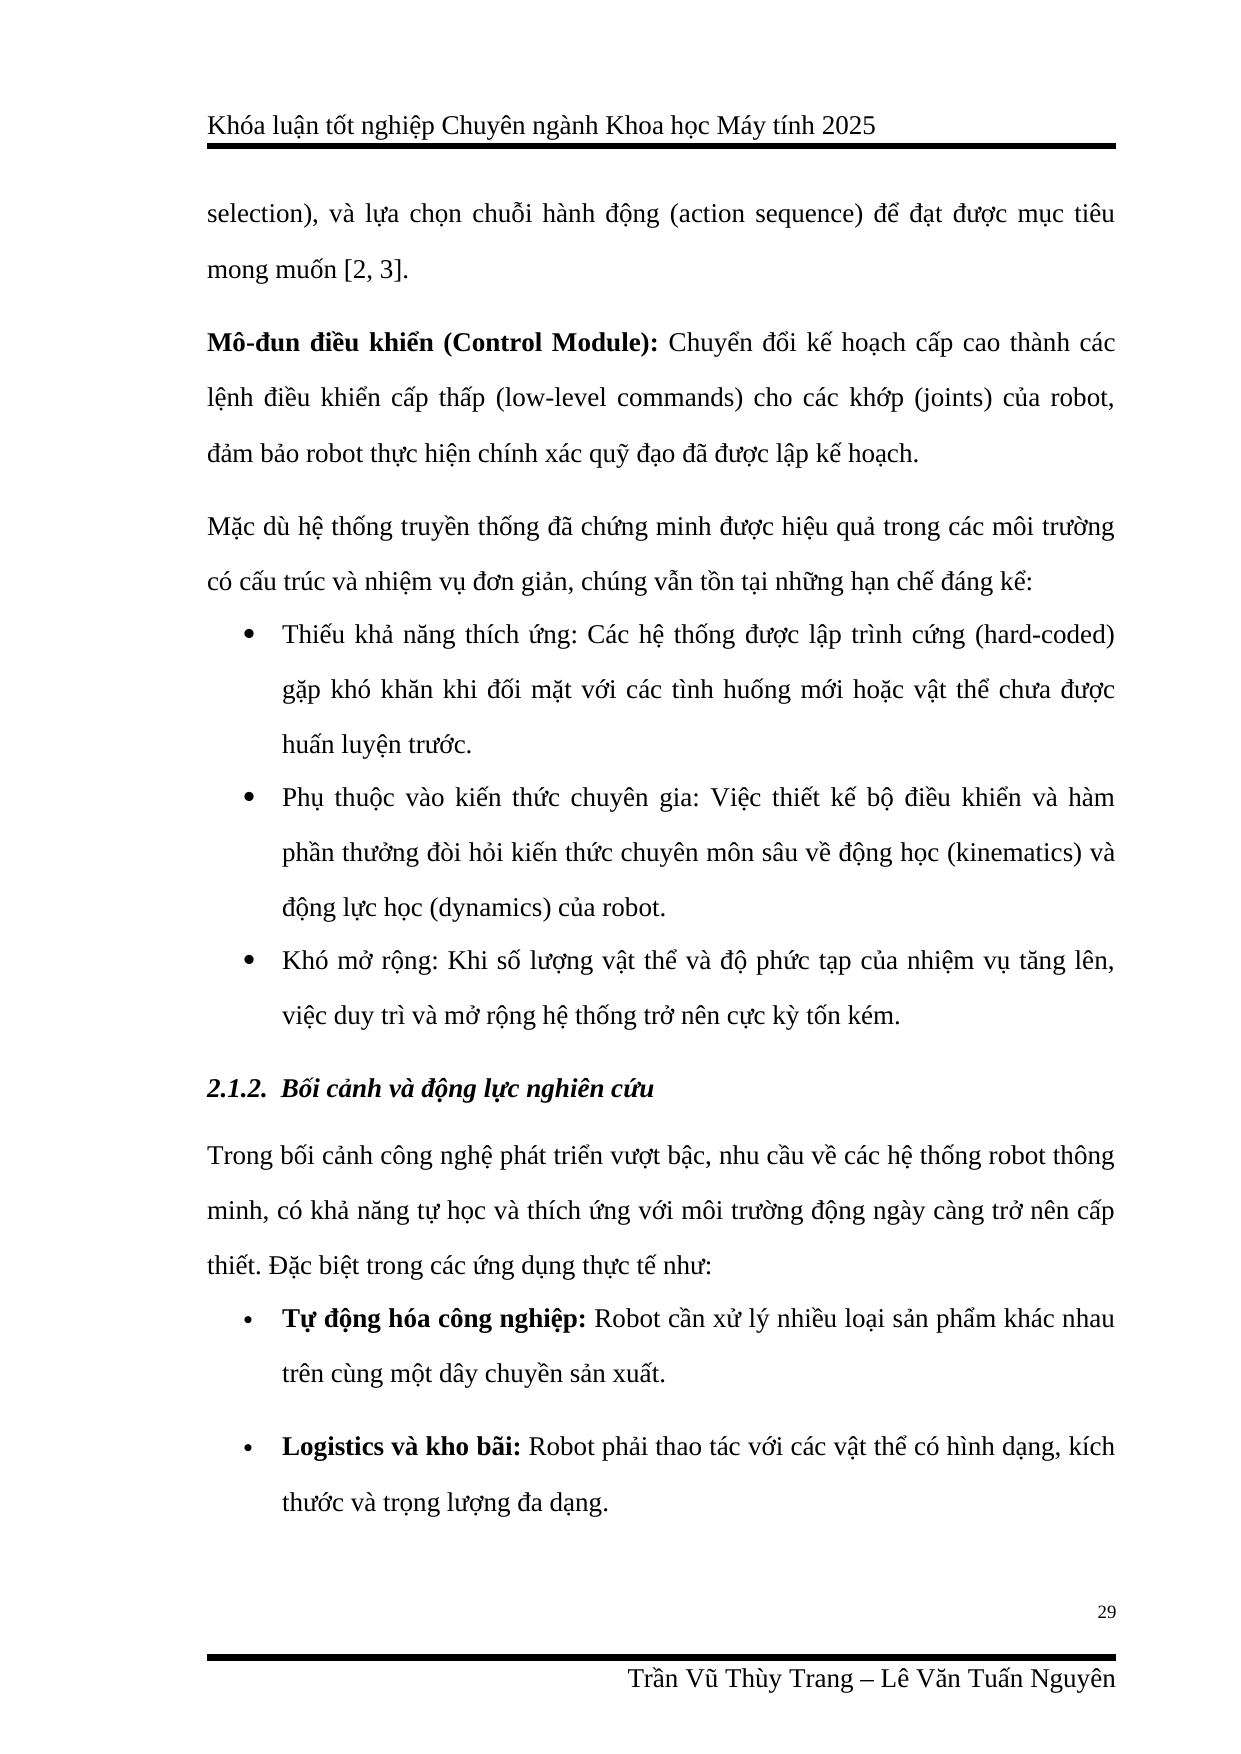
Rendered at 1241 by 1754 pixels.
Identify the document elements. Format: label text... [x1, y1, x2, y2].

list Phụ thuộc vào kiến thức chuyên gia: Việc thiết kế bộ điều khiển và hàm phần thưởng đòi hỏi kiến thức chuyên môn sâu về động học (kinematics) và động lực học (dynamics) của robot. [244, 778, 1116, 925]
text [207, 195, 1116, 287]
list Tự động hóa công nghiệp: Robot cần xử lý nhiều loại sản phẩm khác nhau trên cùng một dây chuyền sản xuất. [244, 1299, 1116, 1391]
text Mặc dù hệ thống truyền thống đã chứng minh được hiệu quả trong các môi trường có cấu trúc và nhiệm vụ đơn giản, chúng vẫn tồn tại những hạn chế đáng kể: [207, 507, 1116, 599]
list Thiếu khả năng thích ứng: Các hệ thống được lập trình cứng (hard-coded) gặp khó khăn khi đối mặt với các tình huống mới hoặc vật thể chưa được huấn luyện trước. [244, 615, 1116, 762]
list Khó mở rộng: Khi số lượng vật thể và độ phức tạp của nhiệm vụ tăng lên, việc duy trì và mở rộng hệ thống trở nên cực kỳ tốn kém. [244, 941, 1116, 1033]
text Trong bối cảnh công nghệ phát triển vượt bậc, nhu cầu về các hệ thống robot thông minh, có khả năng tự học và thích ứng với môi trường động ngày càng trở nên cấp thiết. Đặc biệt trong các ứng dụng thực tế như: [207, 1136, 1116, 1283]
text Mô-đun điều khiển (Control Module): Chuyển đổi kế hoạch cấp cao thành các lệnh điều khiển cấp thấp (low-level commands) cho các khớp (joints) của robot, đảm bảo robot thực hiện chính xác quỹ đạo đã được lập kế hoạch. [207, 323, 1116, 471]
list Logistics và kho bãi: Robot phải thao tác với các vật thể có hình dạng, kích thước và trọng lượng đa dạng. [244, 1427, 1116, 1520]
subtitle Bối cảnh và động lực nghiên cứu [207, 1069, 1122, 1106]
